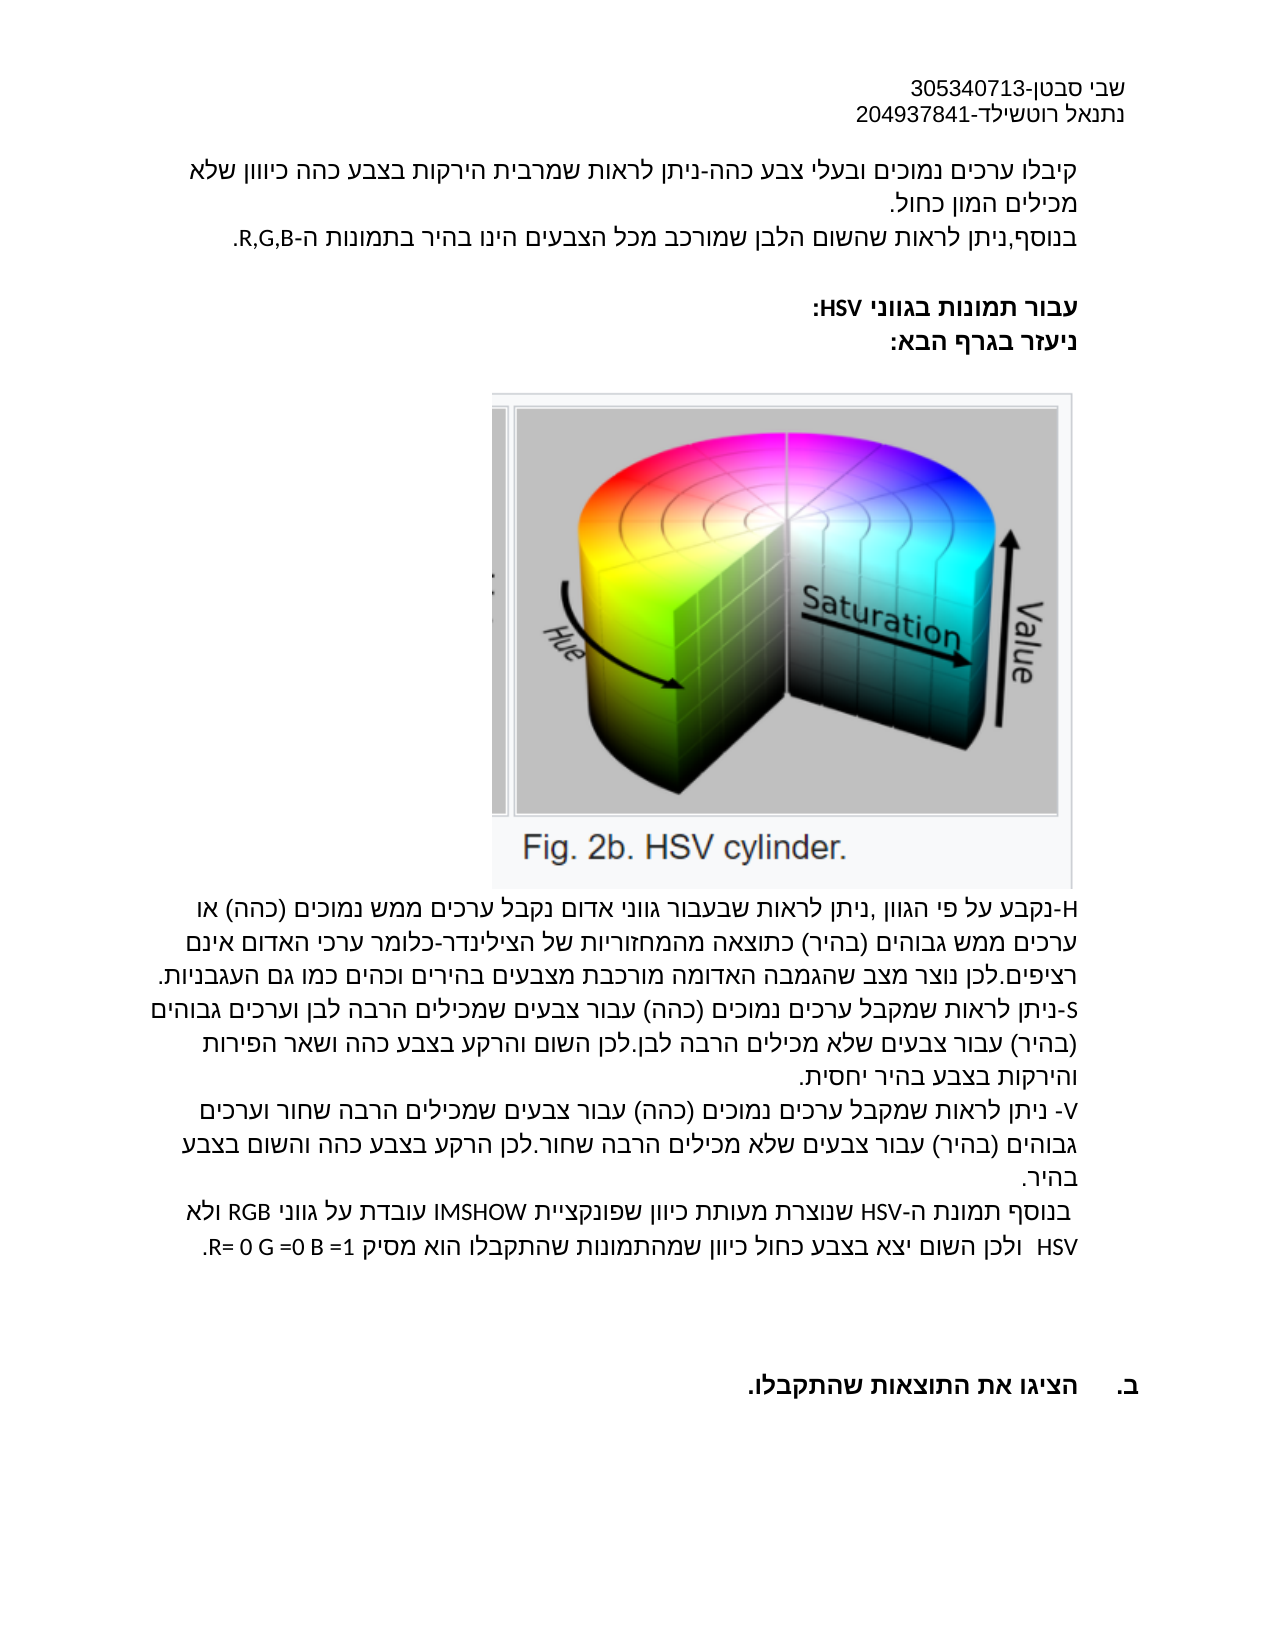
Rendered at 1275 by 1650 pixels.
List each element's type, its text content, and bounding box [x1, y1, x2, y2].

list בנוסף תמונת ה-HSV שנוצרת מעותת כיוון שפונקציית IMSHOW עובדת על גווני RGB ולא HSV ולכן השום יצא בצבע כחול כיוון שמהתמונות שהתקבלו הוא מסיק R= 0 G =0 B =1. [150, 1196, 1078, 1261]
list H-נקבע על פי הגוון ,ניתן לראות שבעבור גווני אדום נקבל ערכים ממש נמוכים (כהה) או ערכים ממש גבוהים (בהיר) כתוצאה מהמחזוריות של הצילינדר-כלומר ערכי האדום אינם רציפים.לכן נוצר מצב שהגמבה האדומה מורכבת מצבעים בהירים וכהים כמו גם העגבניות. [150, 893, 1078, 990]
list הציגו את התוצאות שהתקבלו. [150, 1371, 1116, 1399]
list עבור תמונות בגווני HSV: [150, 292, 1078, 322]
picture [492, 359, 1078, 889]
list S-ניתן לראות שמקבל ערכים נמוכים (כהה) עבור צבעים שמכילים הרבה לבן וערכים גבוהים (בהיר) עבור צבעים שלא מכילים הרבה לבן.לכן השום והרקע בצבע כהה ושאר הפירות והירקות בצבע בהיר יחסית. [150, 994, 1078, 1091]
list V- ניתן לראות שמקבל ערכים נמוכים (כהה) עבור צבעים שמכילים הרבה שחור וערכים גבוהים (בהיר) עבור צבעים שלא מכילים הרבה שחור.לכן הרקע בצבע כהה והשום בצבע בהיר. [150, 1095, 1078, 1191]
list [150, 156, 1078, 217]
list בנוסף,ניתן לראות שהשום הלבן שמורכב מכל הצבעים הינו בהיר בתמונות ה-R,G,B. [150, 222, 1078, 252]
